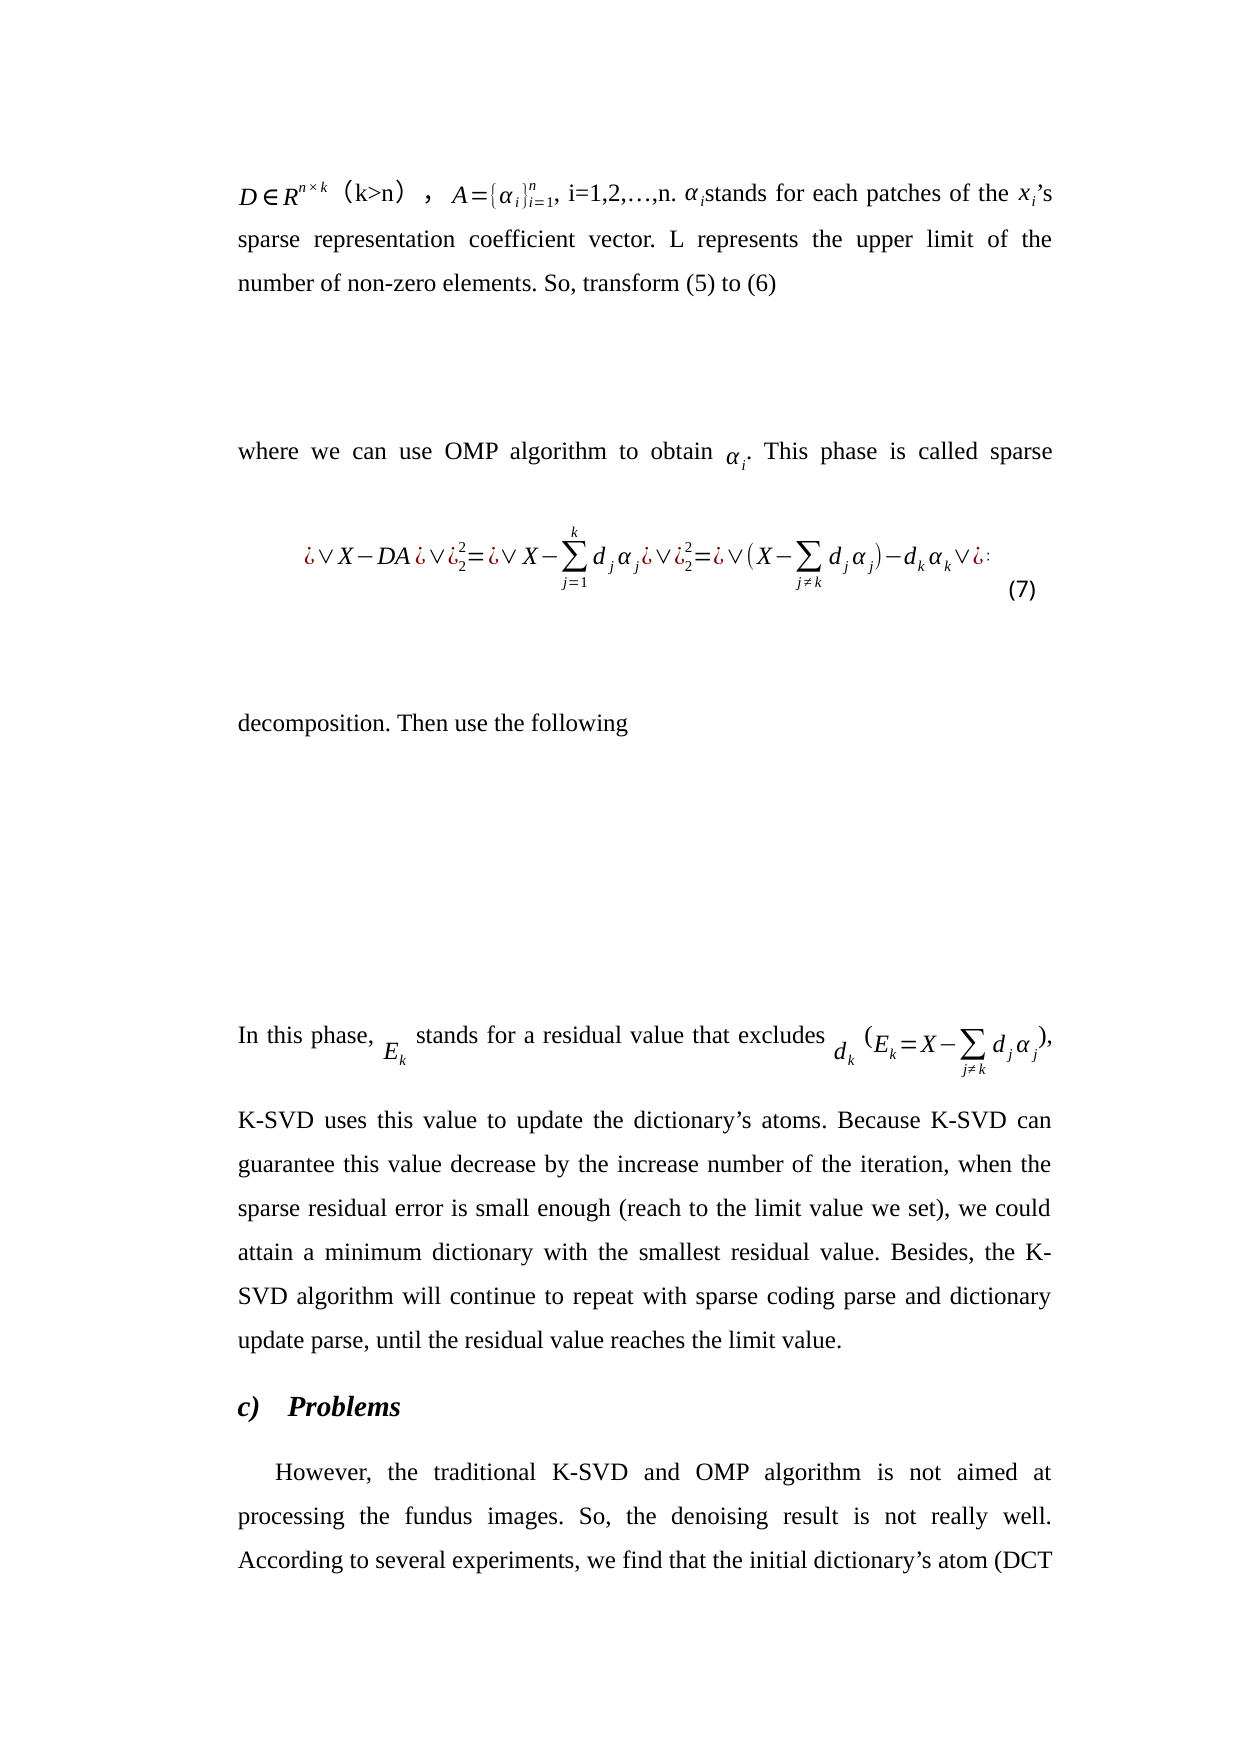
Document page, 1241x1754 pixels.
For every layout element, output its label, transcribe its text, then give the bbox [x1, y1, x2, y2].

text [238, 172, 1053, 304]
text In this phase, stands for a residual value that excludes (), K-SVD uses this value to update the dictionary’s atoms. Because K-SVD can guarantee this value decrease by the increase number of the iteration, when the sparse residual error is small enough (reach to the limit value we set), we could attain a minimum dictionary with the smallest residual value. Besides, the K-SVD algorithm will continue to repeat with sparse coding parse and dictionary update parse, until the residual value reaches the limit value. [238, 1009, 1053, 1362]
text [238, 1450, 1053, 1582]
list Problems [237, 1384, 1053, 1428]
text where we can use OMP algorithm to obtain . This phase is called sparse decomposition. Then use the following [238, 436, 1053, 745]
